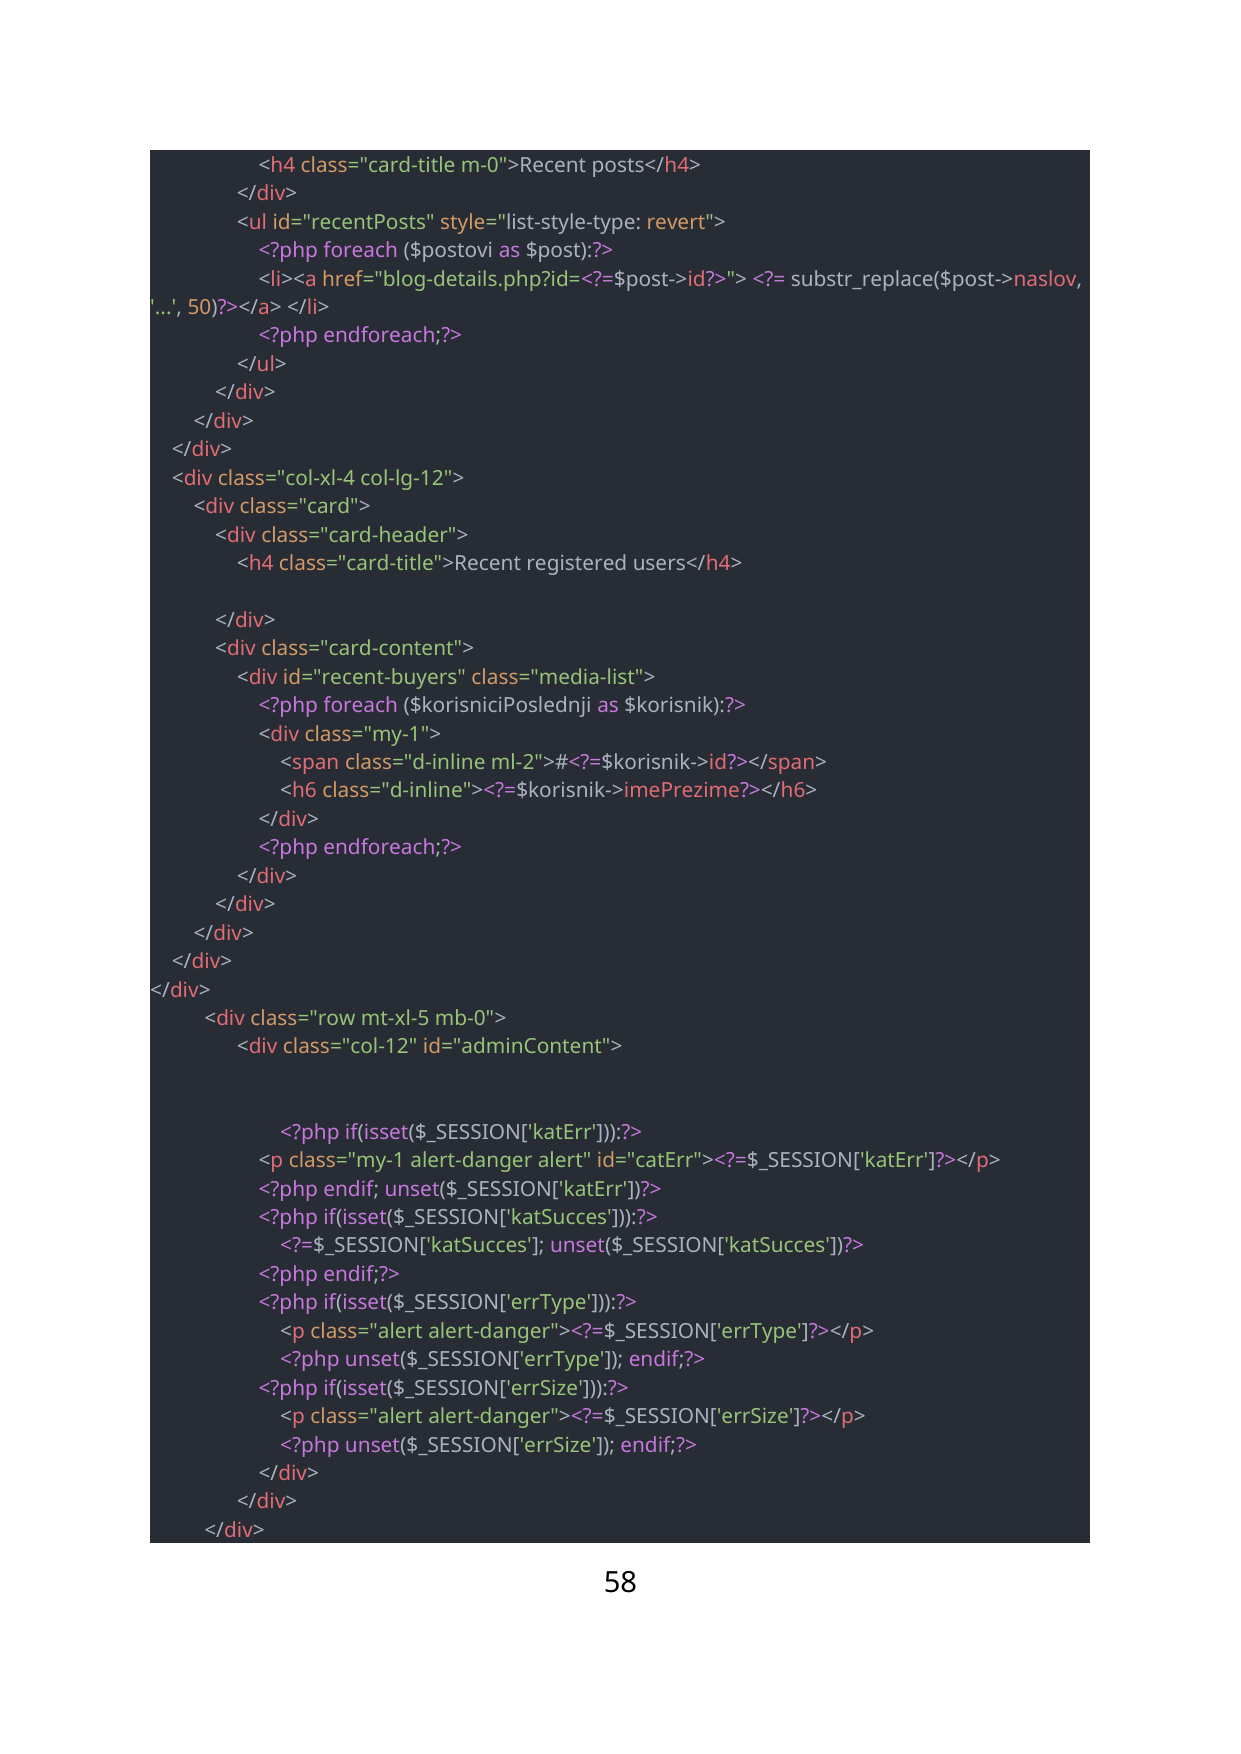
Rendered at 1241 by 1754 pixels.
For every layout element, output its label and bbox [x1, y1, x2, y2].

text [150, 150, 1090, 1543]
